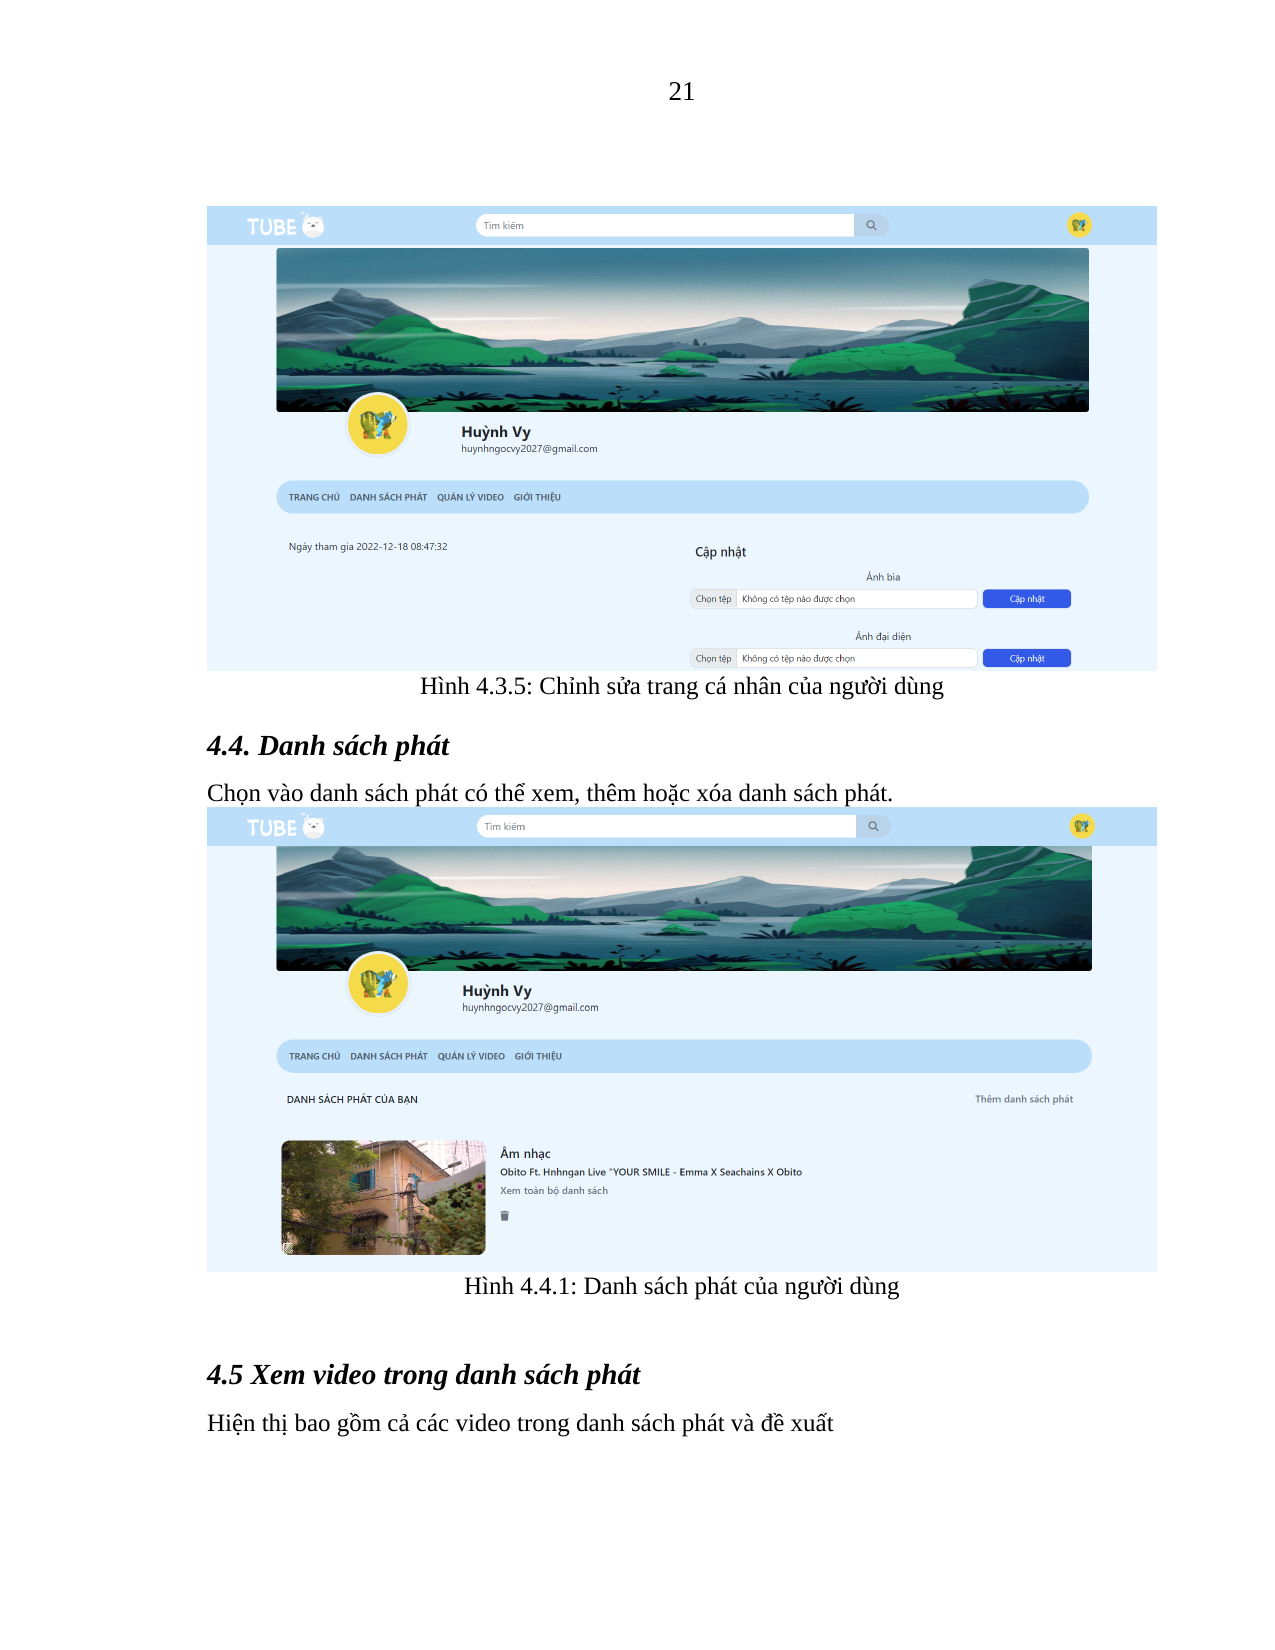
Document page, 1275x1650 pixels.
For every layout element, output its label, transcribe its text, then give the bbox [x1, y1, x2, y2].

text Chọn vào danh sách phát có thể xem, thêm hoặc xóa danh sách phát. [207, 778, 1157, 807]
text Hình 4.3.5: Chỉnh sửa trang cá nhân của người dùng [207, 671, 1157, 699]
text 4.4. Danh sách phát [207, 728, 1157, 762]
text 4.5 Xem video trong danh sách phát [207, 1357, 1157, 1391]
picture [206, 206, 1157, 671]
text Hình 4.4.1: Danh sách phát của người dùng [207, 1272, 1157, 1300]
picture [206, 807, 1157, 1272]
text Hiện thị bao gồm cả các video trong danh sách phát và đề xuất [207, 1408, 1157, 1437]
